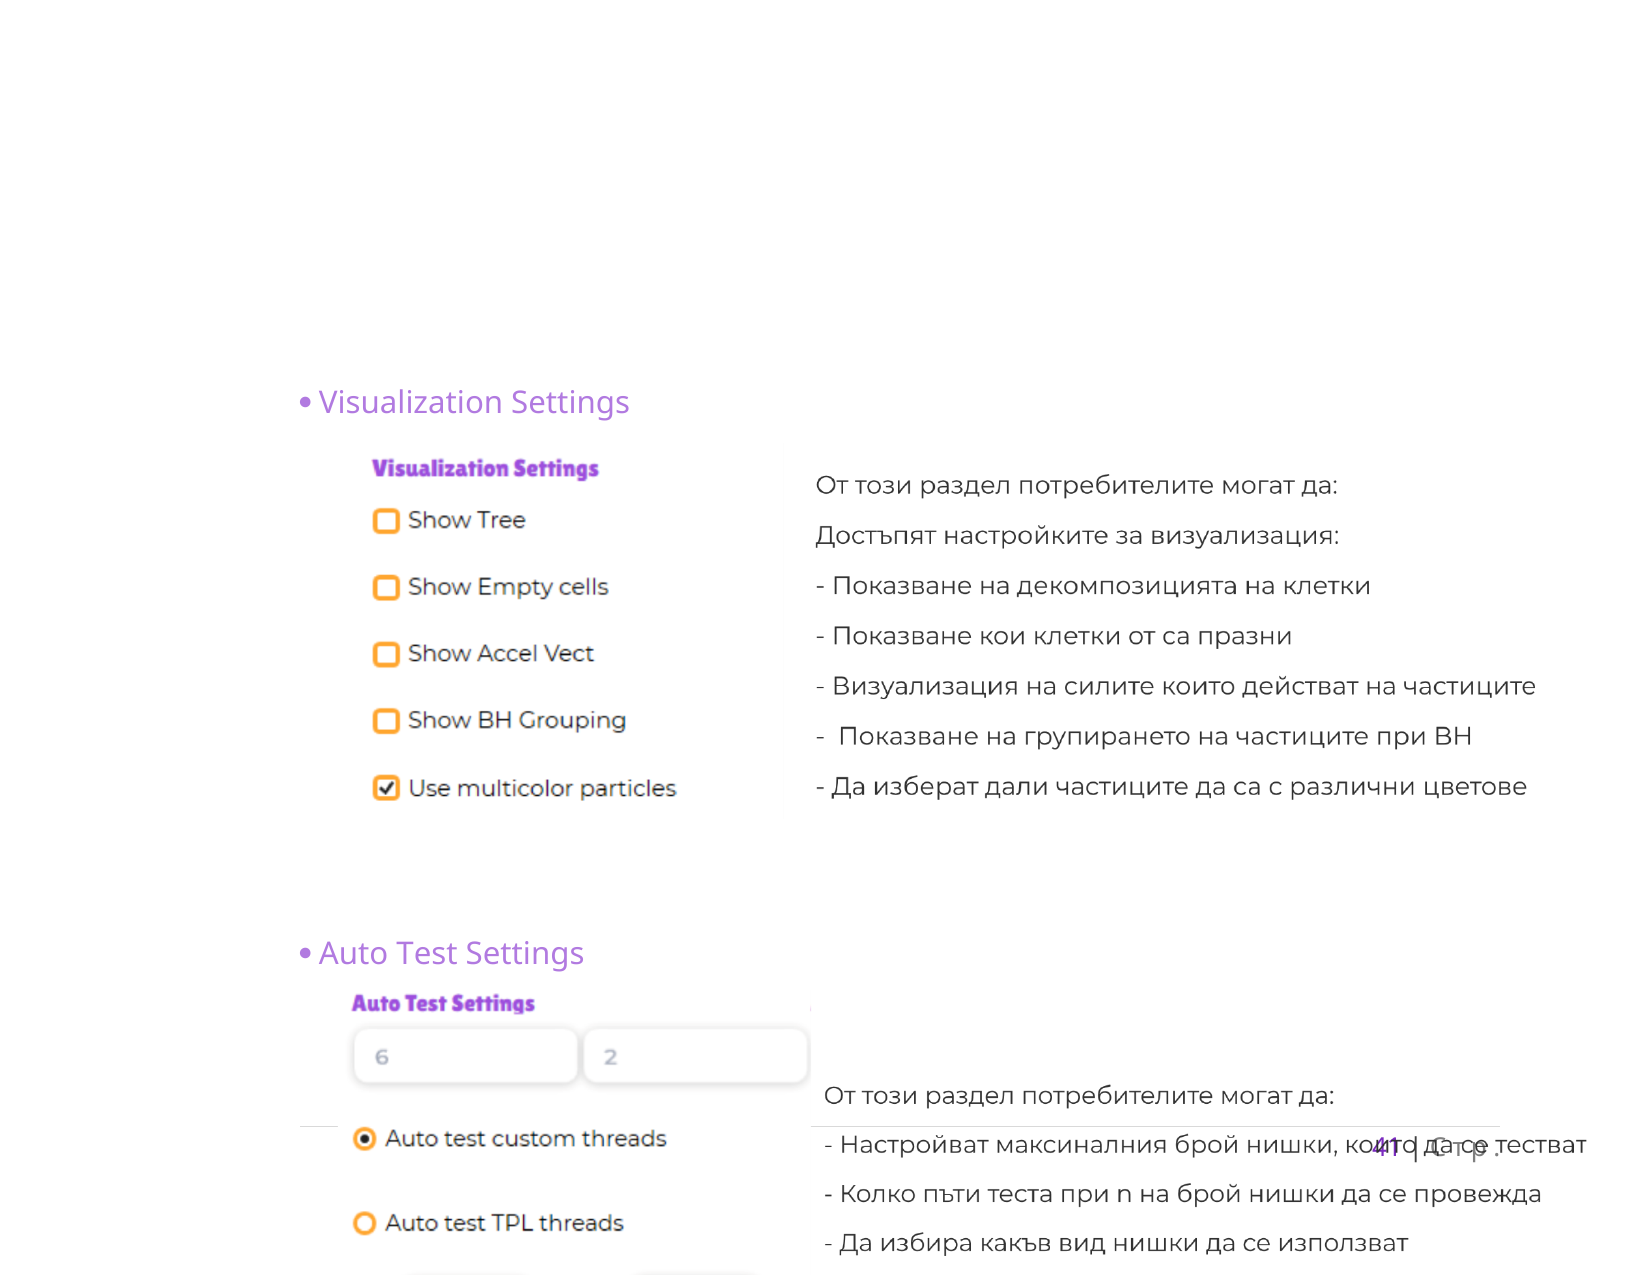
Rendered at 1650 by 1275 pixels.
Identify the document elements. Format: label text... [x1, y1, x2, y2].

list Auto Test Settings [300, 931, 1500, 973]
picture [337, 990, 1587, 1275]
list Visualization Settings [300, 380, 1500, 422]
picture [318, 443, 1535, 819]
